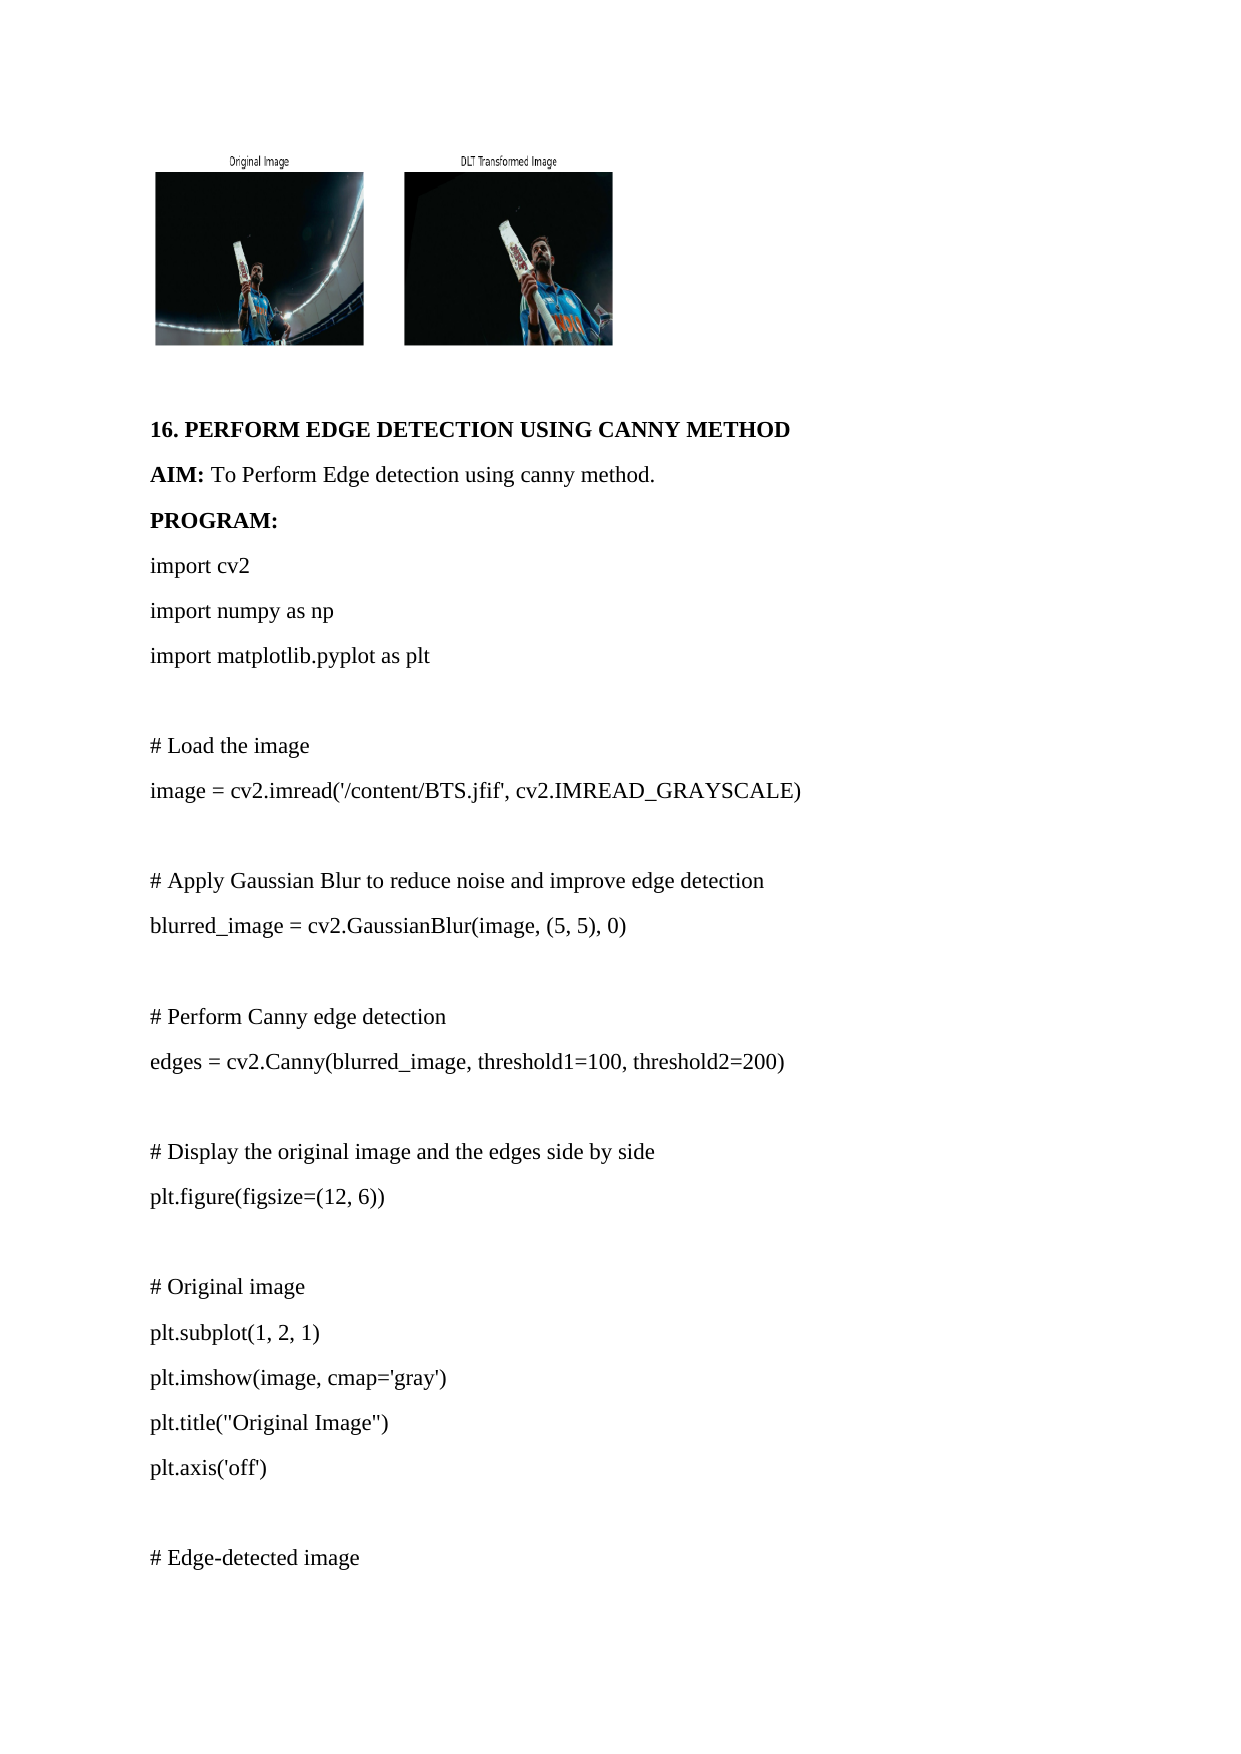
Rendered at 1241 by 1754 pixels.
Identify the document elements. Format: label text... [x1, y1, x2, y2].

text PROGRAM: [150, 507, 1090, 533]
text # Load the image [150, 732, 1090, 758]
text plt.imshow(image, cmap='gray') [150, 1364, 1090, 1390]
text # Display the original image and the edges side by side [150, 1138, 1090, 1164]
text AIM: To Perform Edge detection using canny method. [150, 462, 1090, 488]
text # Original image [150, 1273, 1090, 1300]
text plt.subplot(1, 2, 1) [150, 1318, 1090, 1345]
text # Perform Canny edge detection [150, 1003, 1090, 1029]
text blurred_image = cv2.GaussianBlur(image, (5, 5), 0) [150, 913, 1090, 939]
text plt.axis('off') [150, 1454, 1090, 1480]
text edges = cv2.Canny(blurred_image, threshold1=100, threshold2=200) [150, 1048, 1090, 1074]
text 16. PERFORM EDGE DETECTION USING CANNY METHOD [150, 416, 1090, 443]
text plt.figure(figsize=(12, 6)) [150, 1183, 1090, 1209]
text import cv2 [150, 552, 1090, 578]
text import numpy as np [150, 597, 1090, 623]
text # Apply Gaussian Blur to reduce noise and improve edge detection [150, 867, 1090, 894]
text image = cv2.imread('/content/BTS.jfif', cv2.IMREAD_GRAYSCALE) [150, 777, 1090, 804]
text # Edge-detected image [150, 1544, 1090, 1570]
picture [150, 150, 617, 353]
text import matplotlib.pyplot as plt [150, 642, 1090, 668]
text plt.title("Original Image") [150, 1409, 1090, 1435]
